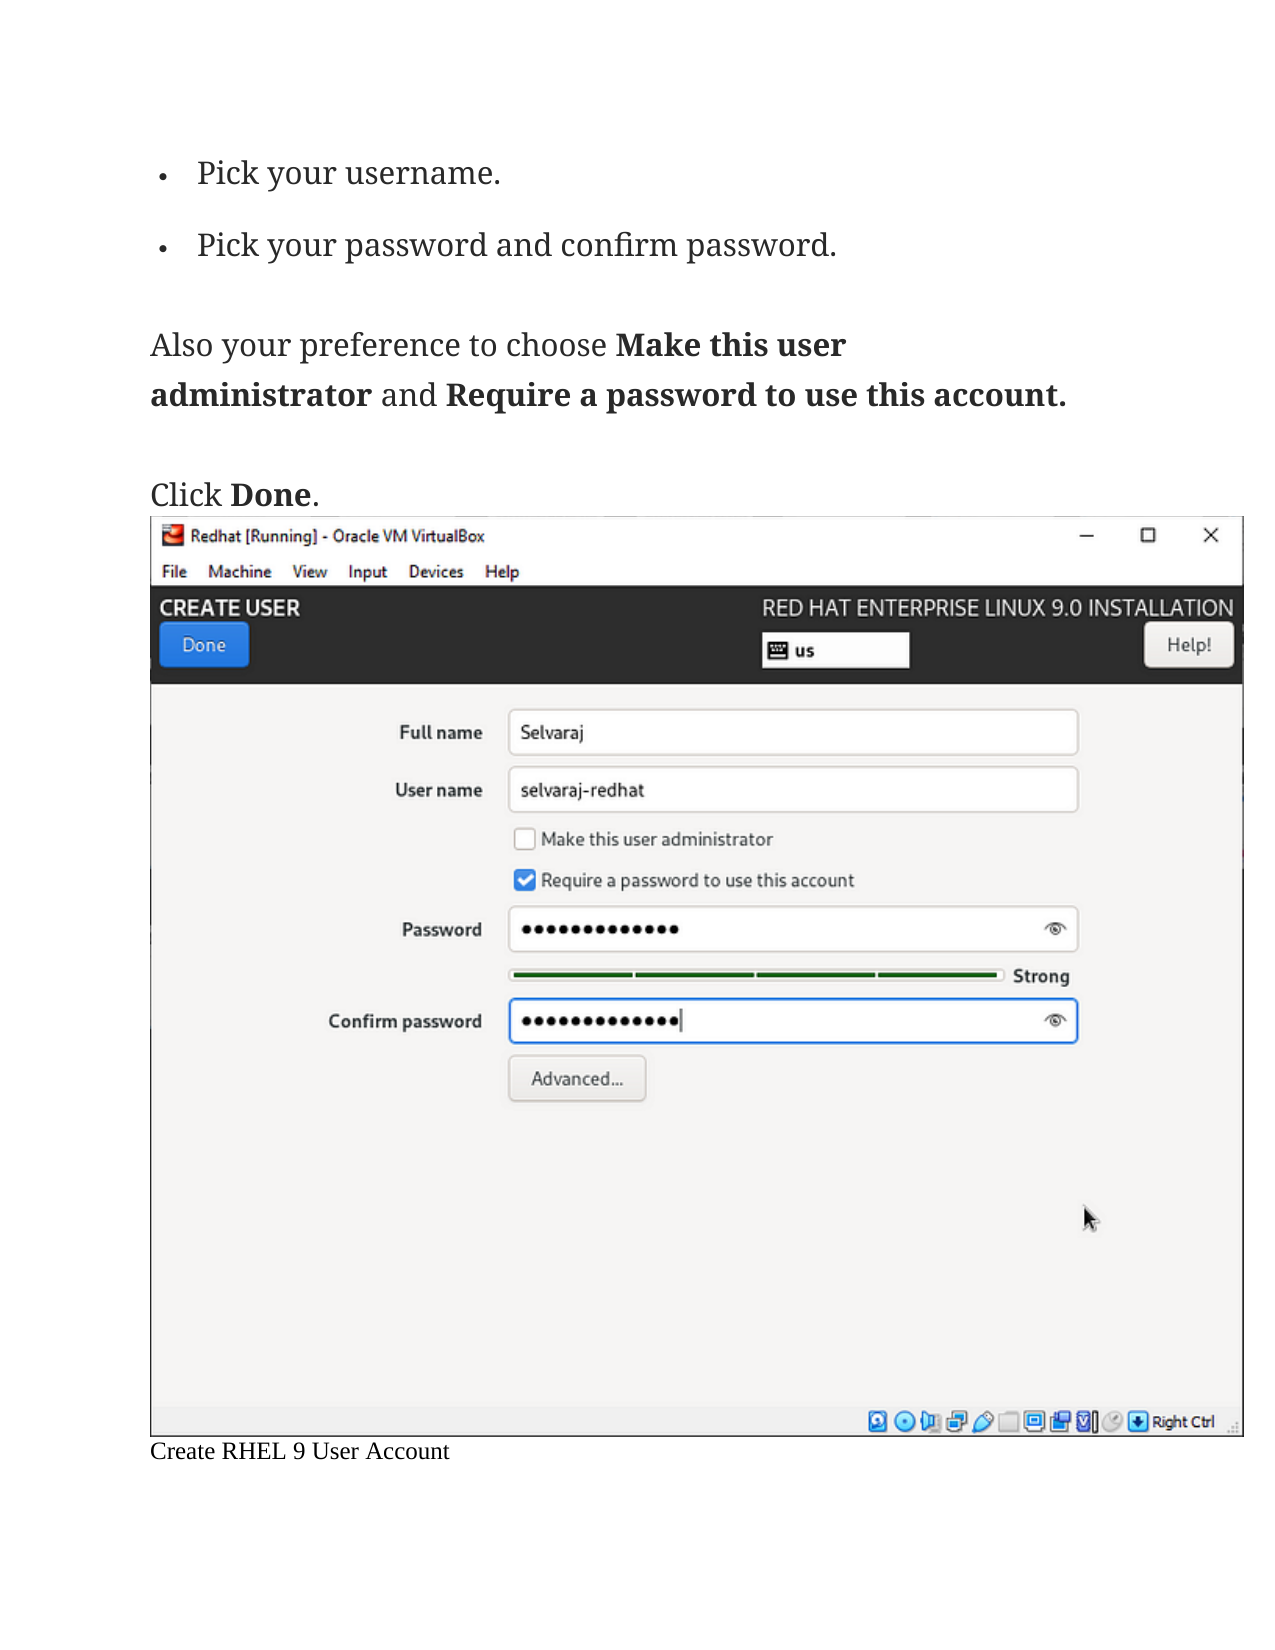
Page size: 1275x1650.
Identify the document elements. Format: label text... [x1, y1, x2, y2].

text Also your preference to choose Make this user administrator and Require a password to use this account. [150, 316, 1125, 416]
text Create RHEL 9 User Account [150, 1437, 1125, 1465]
picture [150, 516, 1244, 1437]
list Pick your username. [159, 150, 1125, 194]
text Click Done. [150, 466, 1125, 516]
list Pick your password and confirm password. [159, 222, 1125, 266]
